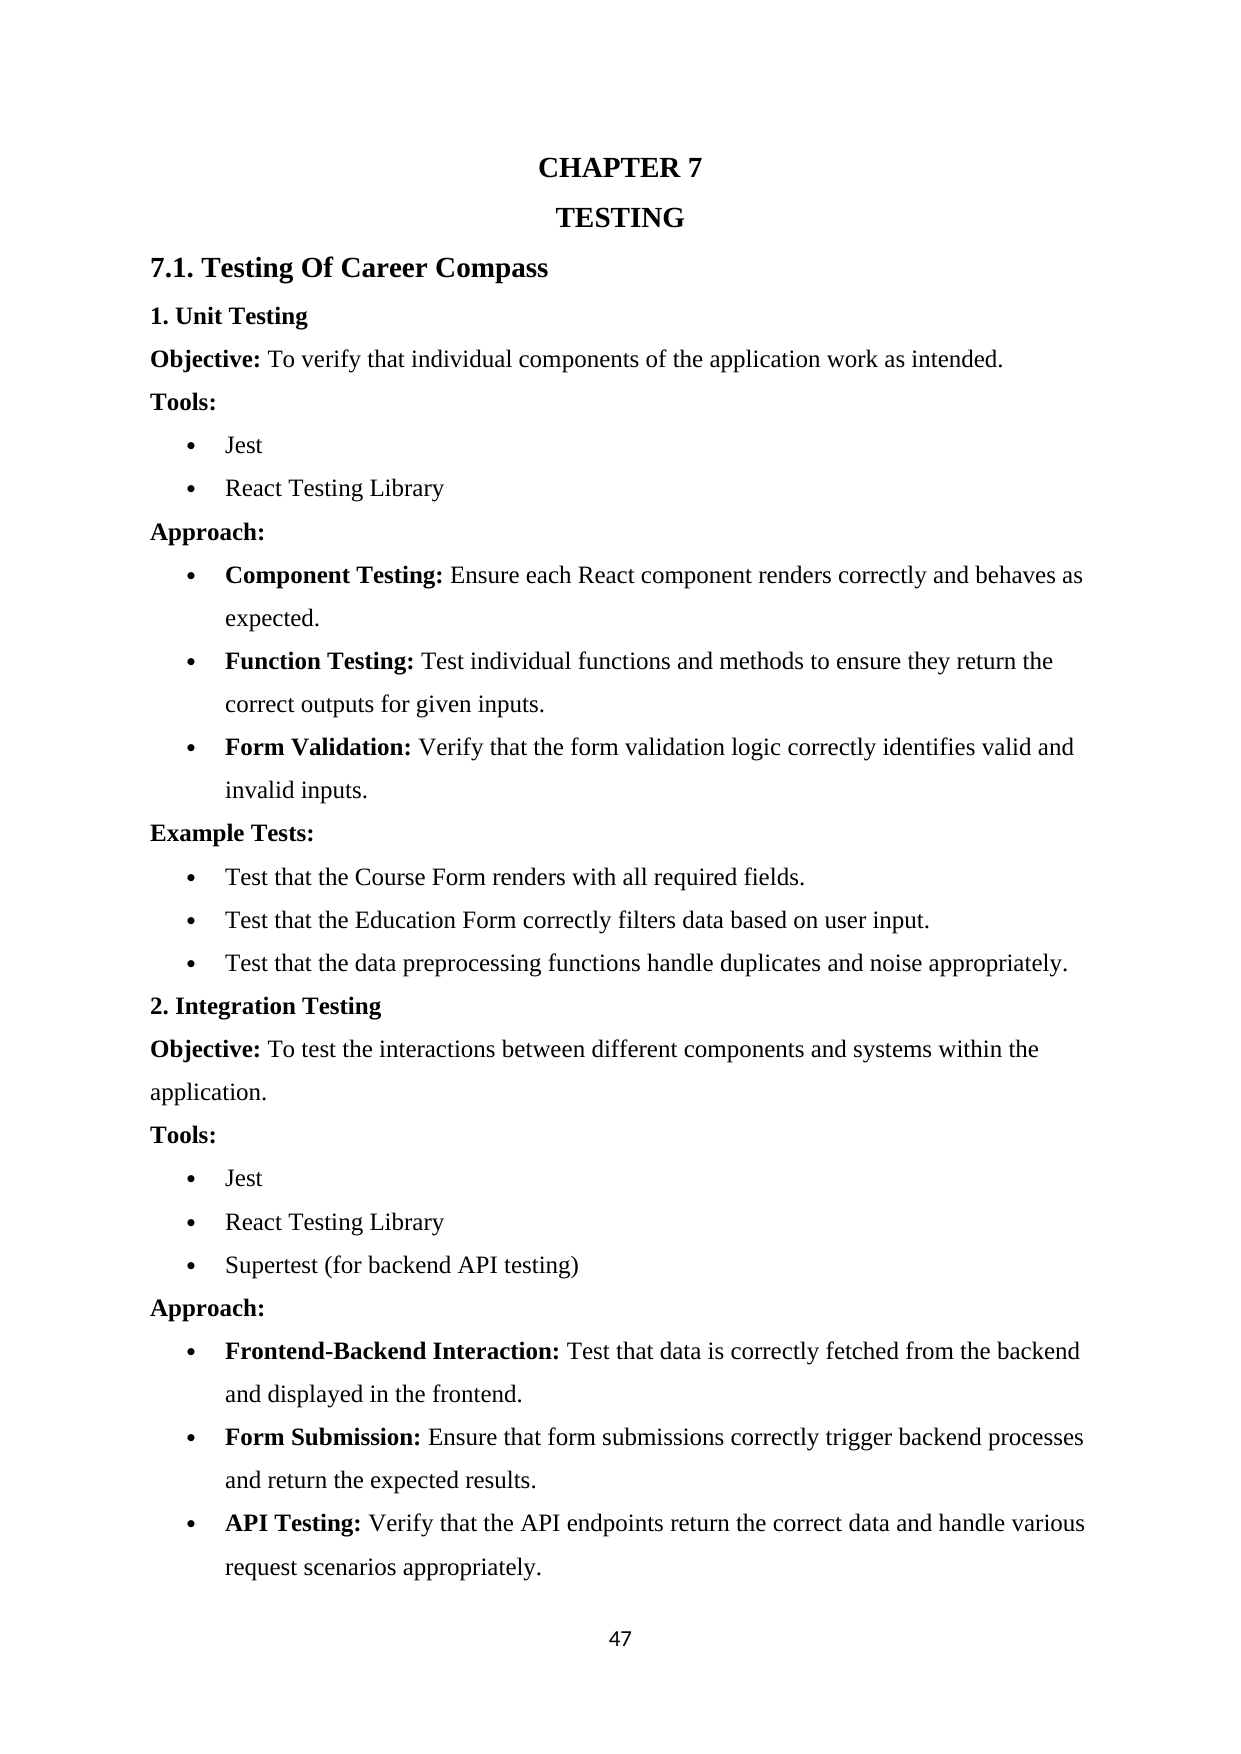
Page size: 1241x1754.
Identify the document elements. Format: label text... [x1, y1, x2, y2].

list API Testing: Verify that the API endpoints return the correct data and handle various request scenarios appropriately. [187, 1508, 1090, 1580]
list React Testing Library [187, 1207, 1090, 1235]
list Test that the Education Form correctly filters data based on user input. [187, 905, 1090, 933]
text Example Tests: [150, 818, 1090, 847]
list Jest [187, 1163, 1090, 1192]
text Tools: [150, 1120, 1090, 1149]
text TESTING [150, 200, 1090, 234]
list Function Testing: Test individual functions and methods to ensure they return the correct outputs for given inputs. [187, 646, 1090, 718]
list Jest [187, 430, 1090, 459]
text 7.1. Testing Of Career Compass [150, 251, 1090, 284]
text Tools: [150, 387, 1090, 416]
text 1. Unit Testing [150, 301, 1090, 330]
text CHAPTER 7 [150, 150, 1090, 183]
list Supertest (for backend API testing) [187, 1250, 1090, 1278]
list React Testing Library [187, 473, 1090, 502]
text Objective: To verify that individual components of the application work as intended. [150, 344, 1090, 373]
text Approach: [150, 517, 1090, 545]
list Frontend-Backend Interaction: Test that data is correctly fetched from the backend and displayed in the frontend. [187, 1336, 1090, 1408]
list Test that the Course Form renders with all required fields. [187, 862, 1090, 890]
text 2. Integration Testing [150, 991, 1090, 1020]
list Test that the data preprocessing functions handle duplicates and noise appropriately. [187, 948, 1090, 977]
list Form Validation: Verify that the form validation logic correctly identifies valid and invalid inputs. [187, 732, 1090, 804]
list Component Testing: Ensure each React component renders correctly and behaves as expected. [187, 560, 1090, 632]
text Approach: [150, 1293, 1090, 1322]
text Objective: To test the interactions between different components and systems within the application. [150, 1034, 1090, 1106]
list Form Submission: Ensure that form submissions correctly trigger backend processes and return the expected results. [187, 1422, 1090, 1494]
